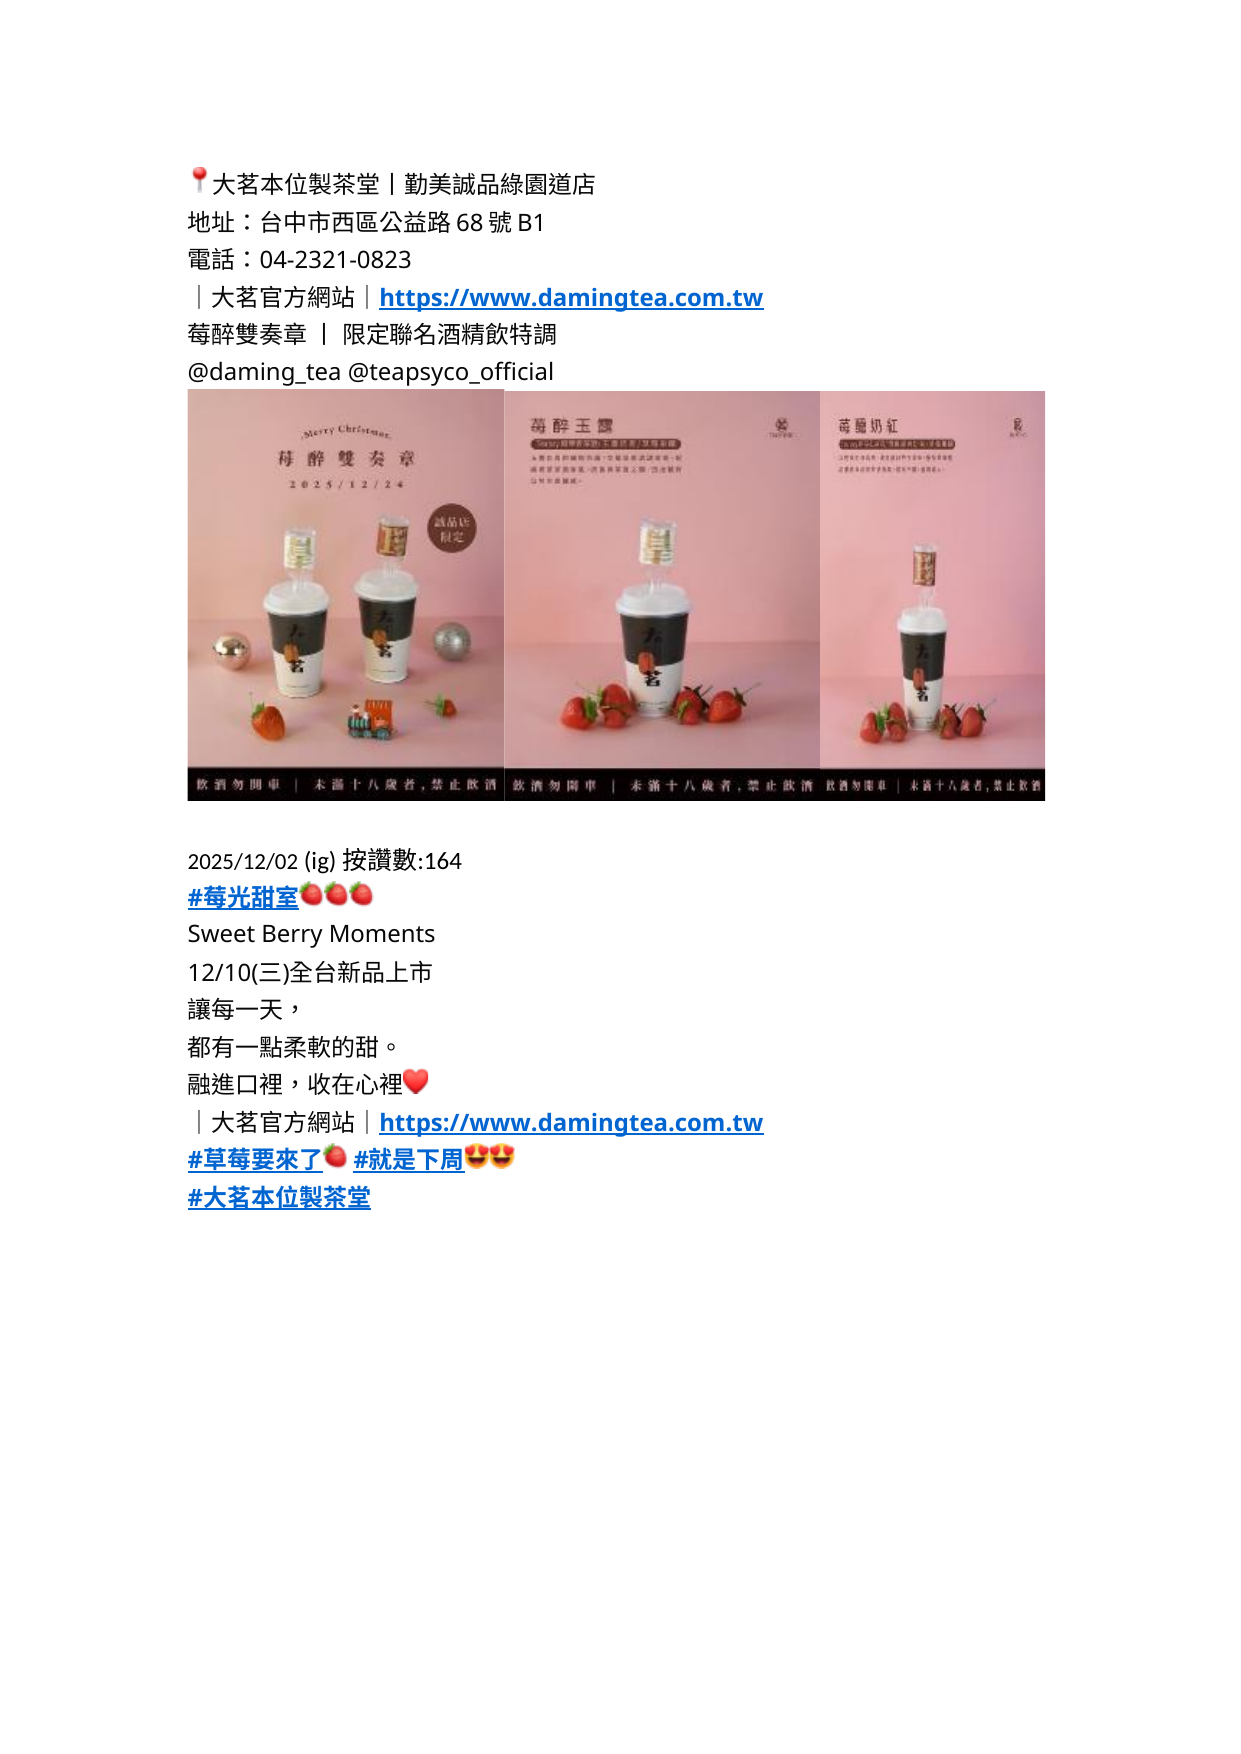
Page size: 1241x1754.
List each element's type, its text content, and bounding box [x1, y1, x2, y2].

picture [187, 389, 1046, 801]
text #莓光甜室 [187, 877, 1053, 914]
text @daming_tea @teapsyco_official [187, 352, 1053, 389]
text 電話：04-2321-0823 [187, 239, 1053, 277]
picture [322, 1143, 348, 1169]
picture [403, 1068, 429, 1094]
text 莓醉雙奏章 丨 限定聯名酒精飲特調 [187, 314, 1053, 352]
text 地址：台中市西區公益路68號B1 [187, 202, 1053, 239]
text #草莓要來了 #就是下周 [187, 1139, 1053, 1177]
picture [298, 881, 374, 907]
text 2025/12/02 (ig) 按讚數:164 [187, 839, 1053, 877]
text 大茗本位製茶堂丨勤美誠品綠園道店 [187, 164, 1053, 202]
text 12/10(三)全台新品上市 [187, 952, 1053, 989]
text ｜大茗官方網站｜https://www.damingtea.com.tw [187, 1102, 1053, 1139]
text ｜大茗官方網站｜https://www.damingtea.com.tw [187, 277, 1053, 314]
picture [464, 1143, 515, 1169]
text 都有一點柔軟的甜。 [187, 1027, 1053, 1064]
text 讓每一天， [187, 989, 1053, 1027]
text #大茗本位製茶堂 [187, 1177, 1053, 1214]
text Sweet Berry Moments [187, 914, 1053, 952]
text 融進口裡，收在心裡 [187, 1064, 1053, 1102]
picture [187, 167, 213, 193]
